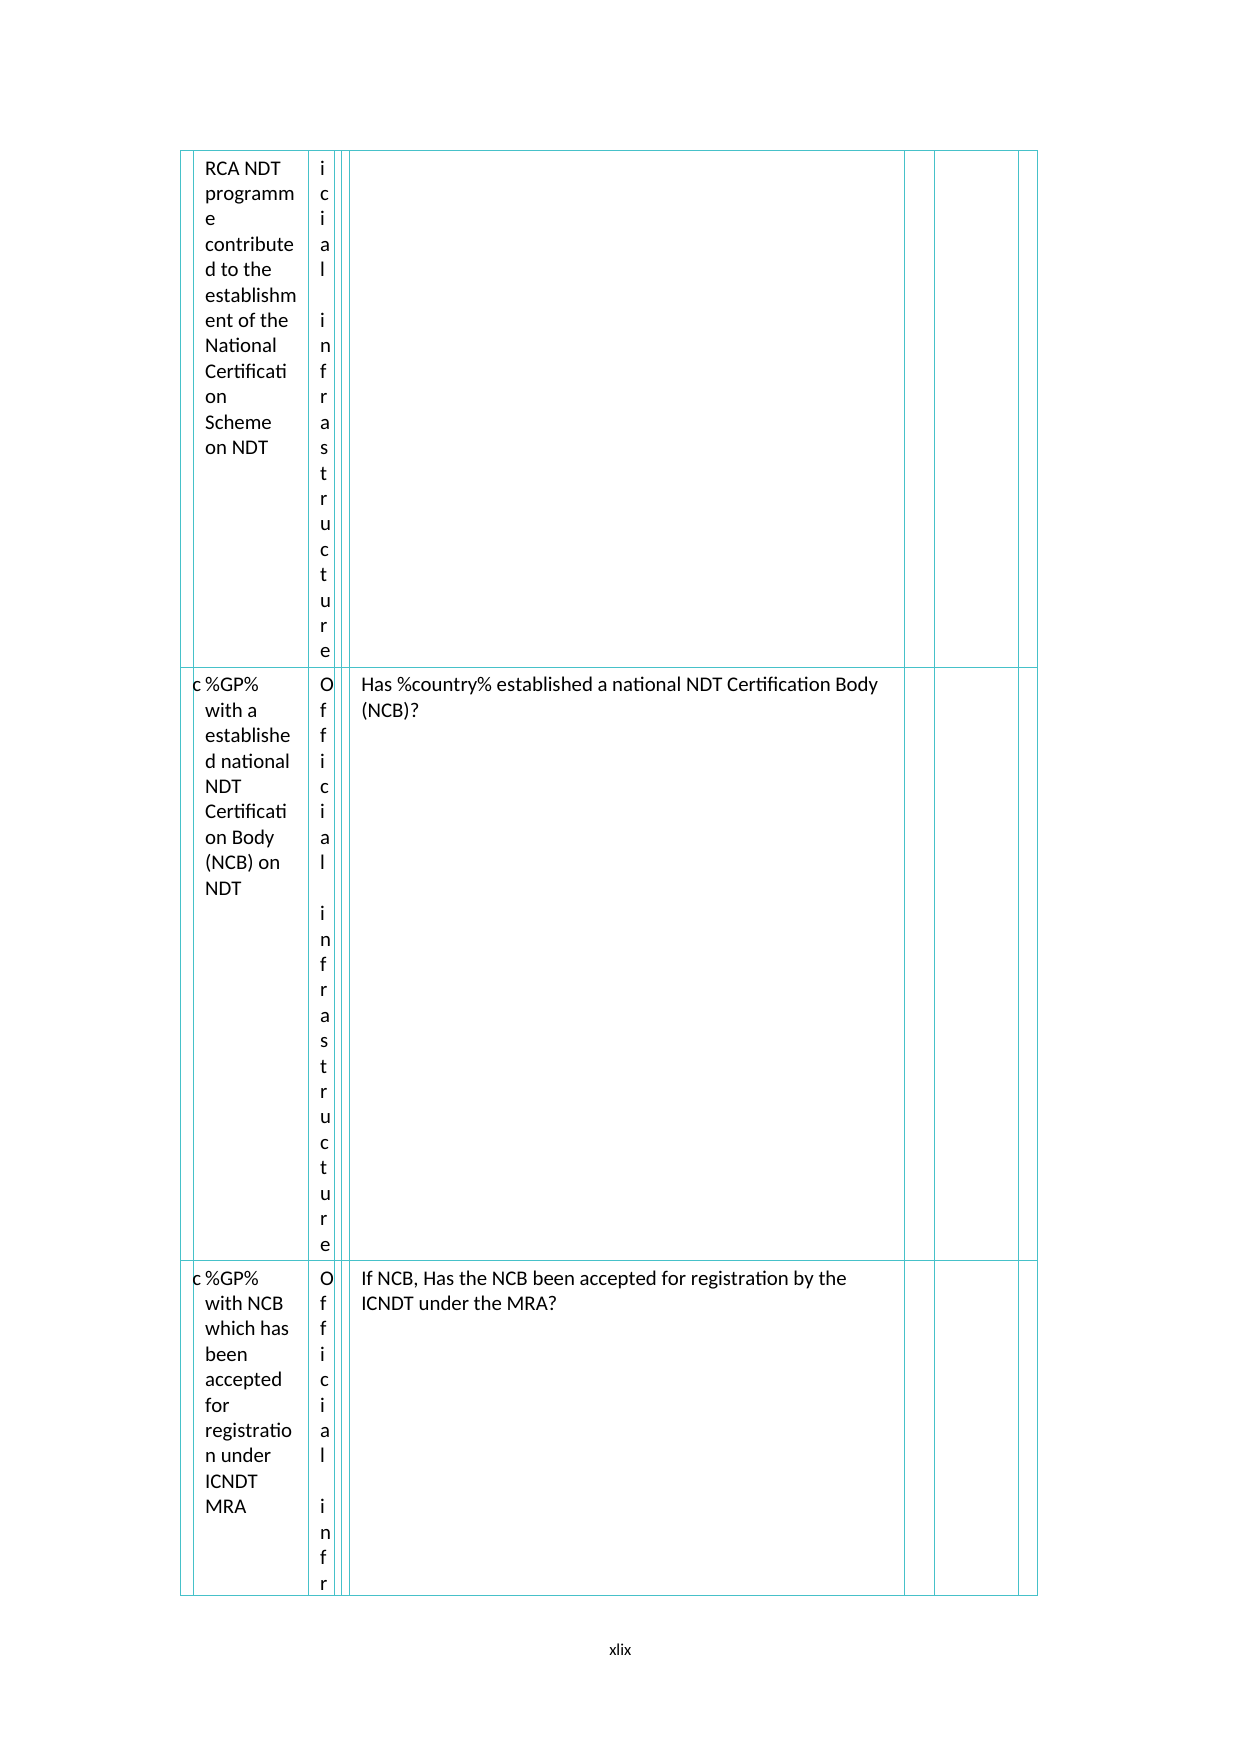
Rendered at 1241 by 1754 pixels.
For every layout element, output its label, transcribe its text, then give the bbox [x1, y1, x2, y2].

table_cell [935, 668, 1018, 1260]
table_cell [905, 1261, 934, 1595]
table_cell [1019, 1261, 1037, 1595]
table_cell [350, 1261, 904, 1595]
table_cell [350, 151, 904, 667]
table_cell [935, 1261, 1018, 1595]
table_cell [1019, 668, 1037, 1260]
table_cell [194, 1261, 308, 1595]
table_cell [194, 151, 308, 667]
table_cell [935, 151, 1018, 667]
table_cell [309, 151, 334, 667]
table_cell %GP% with a established national NDT Certification Body (NCB) on NDT [194, 668, 308, 1260]
table_cell Has %country% established a national NDT Certification Body (NCB)? [350, 668, 904, 1260]
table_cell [309, 1261, 334, 1595]
table_cell [1019, 151, 1037, 667]
table_cell [905, 668, 934, 1260]
table_cell [905, 151, 934, 667]
table_cell Official infrastructure [309, 668, 334, 1260]
